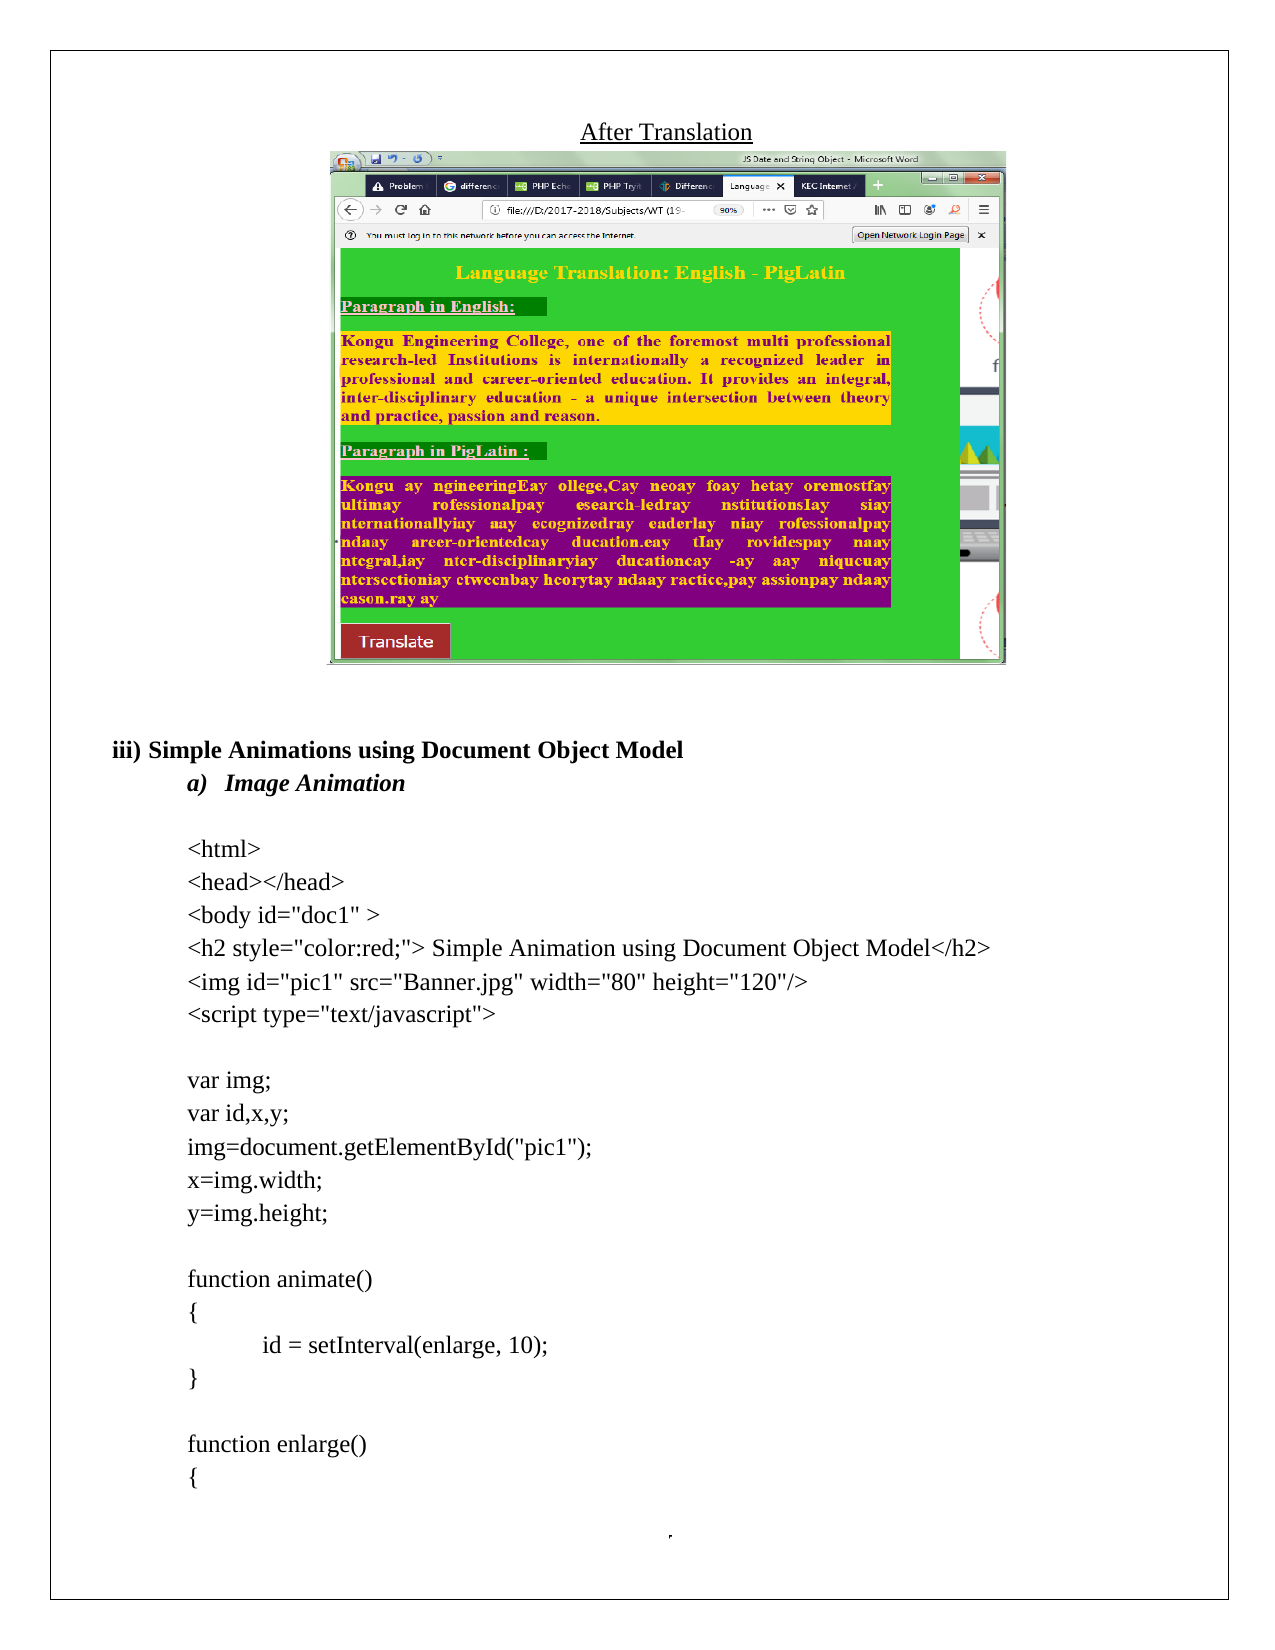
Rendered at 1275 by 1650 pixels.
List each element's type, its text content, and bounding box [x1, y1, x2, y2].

text <script type="text/javascript"> [187, 999, 1228, 1028]
subtitle Simple Animations using Document Object Model [112, 735, 1228, 764]
text <img id="pic1" src="Banner.jpg" width="80" height="120"/> [187, 967, 1228, 995]
text <html> [187, 834, 1228, 863]
text id = setInterval(enlarge, 10); [262, 1330, 1228, 1359]
text var img; var id,x,y; [187, 1066, 290, 1127]
text function enlarge() [187, 1429, 1228, 1458]
text { [187, 1462, 1228, 1491]
text { [187, 1297, 1228, 1326]
text function animate() [187, 1264, 1228, 1293]
text } [187, 1363, 1228, 1392]
text <head></head> [187, 867, 1228, 896]
text After Translation [168, 117, 1164, 146]
picture [326, 151, 1007, 665]
text y=img.height; [187, 1198, 1228, 1227]
subtitle Image Animation [187, 768, 1228, 797]
text <h2 style="color:red;"> Simple Animation using Document Object Model</h2> [187, 933, 1228, 962]
text img=document.getElementById("pic1"); x=img.width; [187, 1132, 600, 1194]
text <body id="doc1" > [187, 901, 1228, 929]
